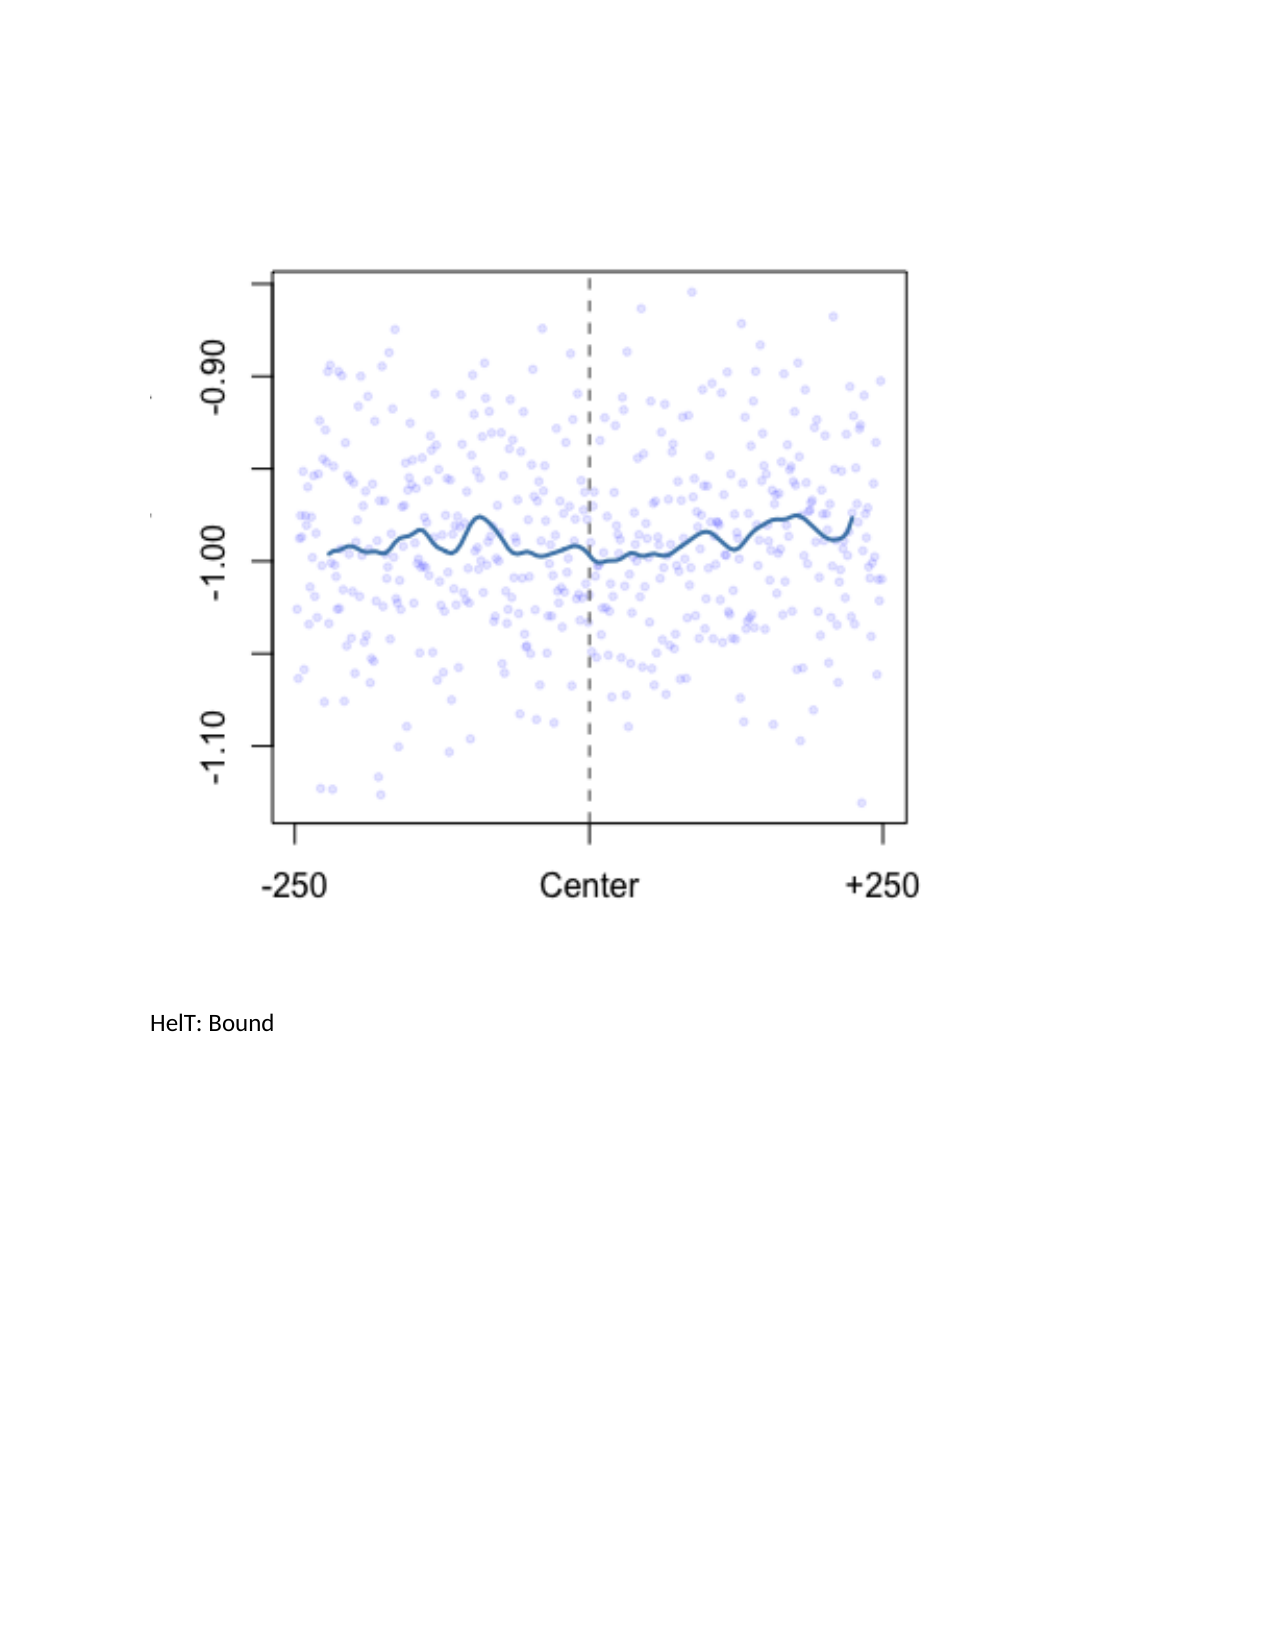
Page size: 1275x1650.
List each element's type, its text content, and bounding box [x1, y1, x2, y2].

text HelT: Bound [150, 1008, 1125, 1038]
picture [150, 150, 1096, 977]
